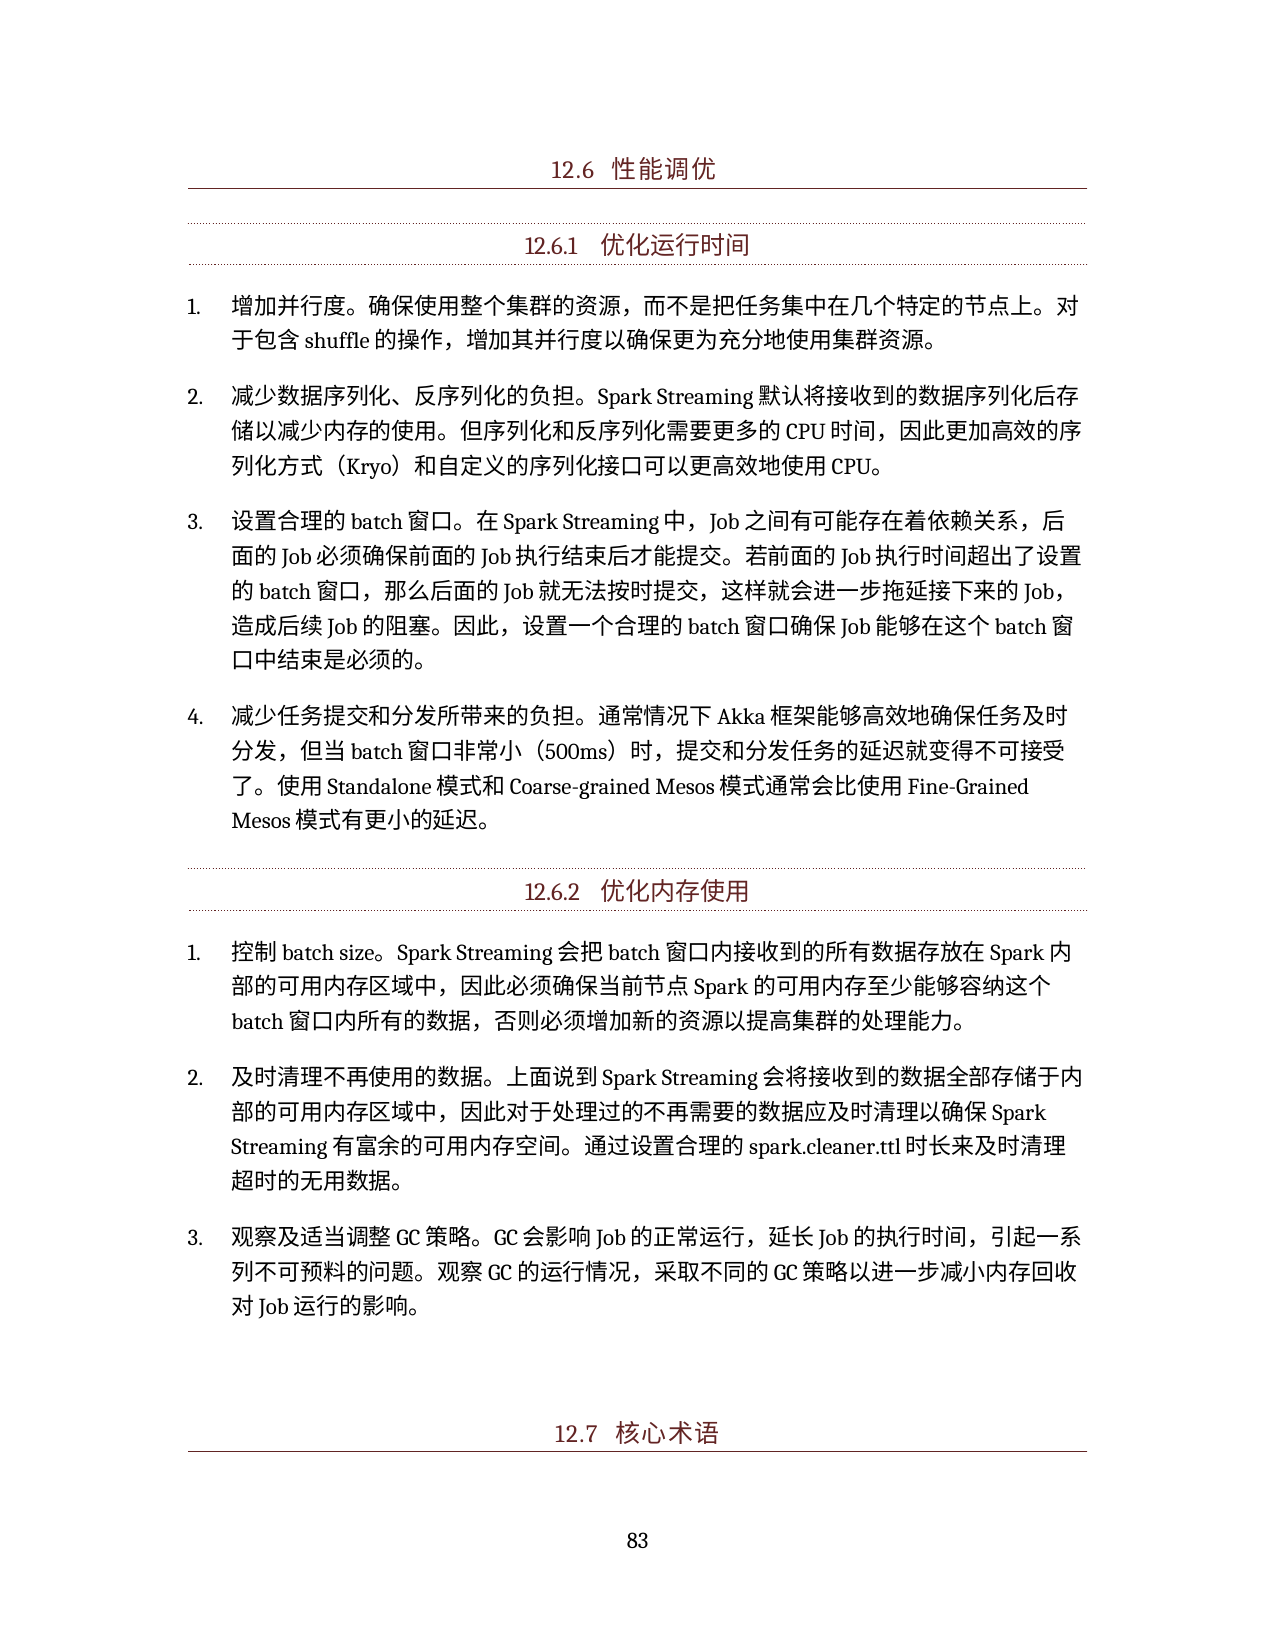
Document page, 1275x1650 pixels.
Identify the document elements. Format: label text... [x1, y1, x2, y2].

list 观察及适当调整GC策略。GC会影响Job的正常运行，延长Job的执行时间，引起一系列不可预料的问题。观察GC的运行情况，采取不同的GC策略以进一步减小内存回收对Job运行的影响。 [187, 1219, 1087, 1321]
subtitle 优化运行时间 [187, 222, 1087, 265]
subtitle 优化内存使用 [187, 868, 1087, 911]
subtitle 性能调优 [187, 150, 1087, 189]
list 控制batch size。Spark Streaming会把batch窗口内接收到的所有数据存放在Spark内部的可用内存区域中，因此必须确保当前节点Spark的可用内存至少能够容纳这个batch窗口内所有的数据，否则必须增加新的资源以提高集群的处理能力。 [187, 933, 1087, 1036]
list 减少数据序列化、反序列化的负担。Spark Streaming默认将接收到的数据序列化后存储以减少内存的使用。但序列化和反序列化需要更多的CPU时间，因此更加高效的序列化方式（Kryo）和自定义的序列化接口可以更高效地使用CPU。 [187, 378, 1087, 481]
list 增加并行度。确保使用整个集群的资源，而不是把任务集中在几个特定的节点上。对于包含shuffle的操作，增加其并行度以确保更为充分地使用集群资源。 [187, 287, 1087, 356]
list 及时清理不再使用的数据。上面说到Spark Streaming会将接收到的数据全部存储于内部的可用内存区域中，因此对于处理过的不再需要的数据应及时清理以确保Spark Streaming有富余的可用内存空间。通过设置合理的spark.cleaner.ttl时长来及时清理超时的无用数据。 [187, 1059, 1087, 1196]
list 减少任务提交和分发所带来的负担。通常情况下Akka框架能够高效地确保任务及时分发，但当batch窗口非常小（500ms）时，提交和分发任务的延迟就变得不可接受了。使用Standalone模式和Coarse-grained Mesos模式通常会比使用Fine-Grained Mesos模式有更小的延迟。 [187, 698, 1087, 836]
list 设置合理的batch窗口。在Spark Streaming中，Job之间有可能存在着依赖关系，后面的Job必须确保前面的Job执行结束后才能提交。若前面的Job执行时间超出了设置的batch窗口，那么后面的Job就无法按时提交，这样就会进一步拖延接下来的Job，造成后续Job的阻塞。因此，设置一个合理的batch窗口确保Job能够在这个batch窗口中结束是必须的。 [187, 503, 1087, 676]
subtitle 核心术语 [187, 1413, 1087, 1452]
